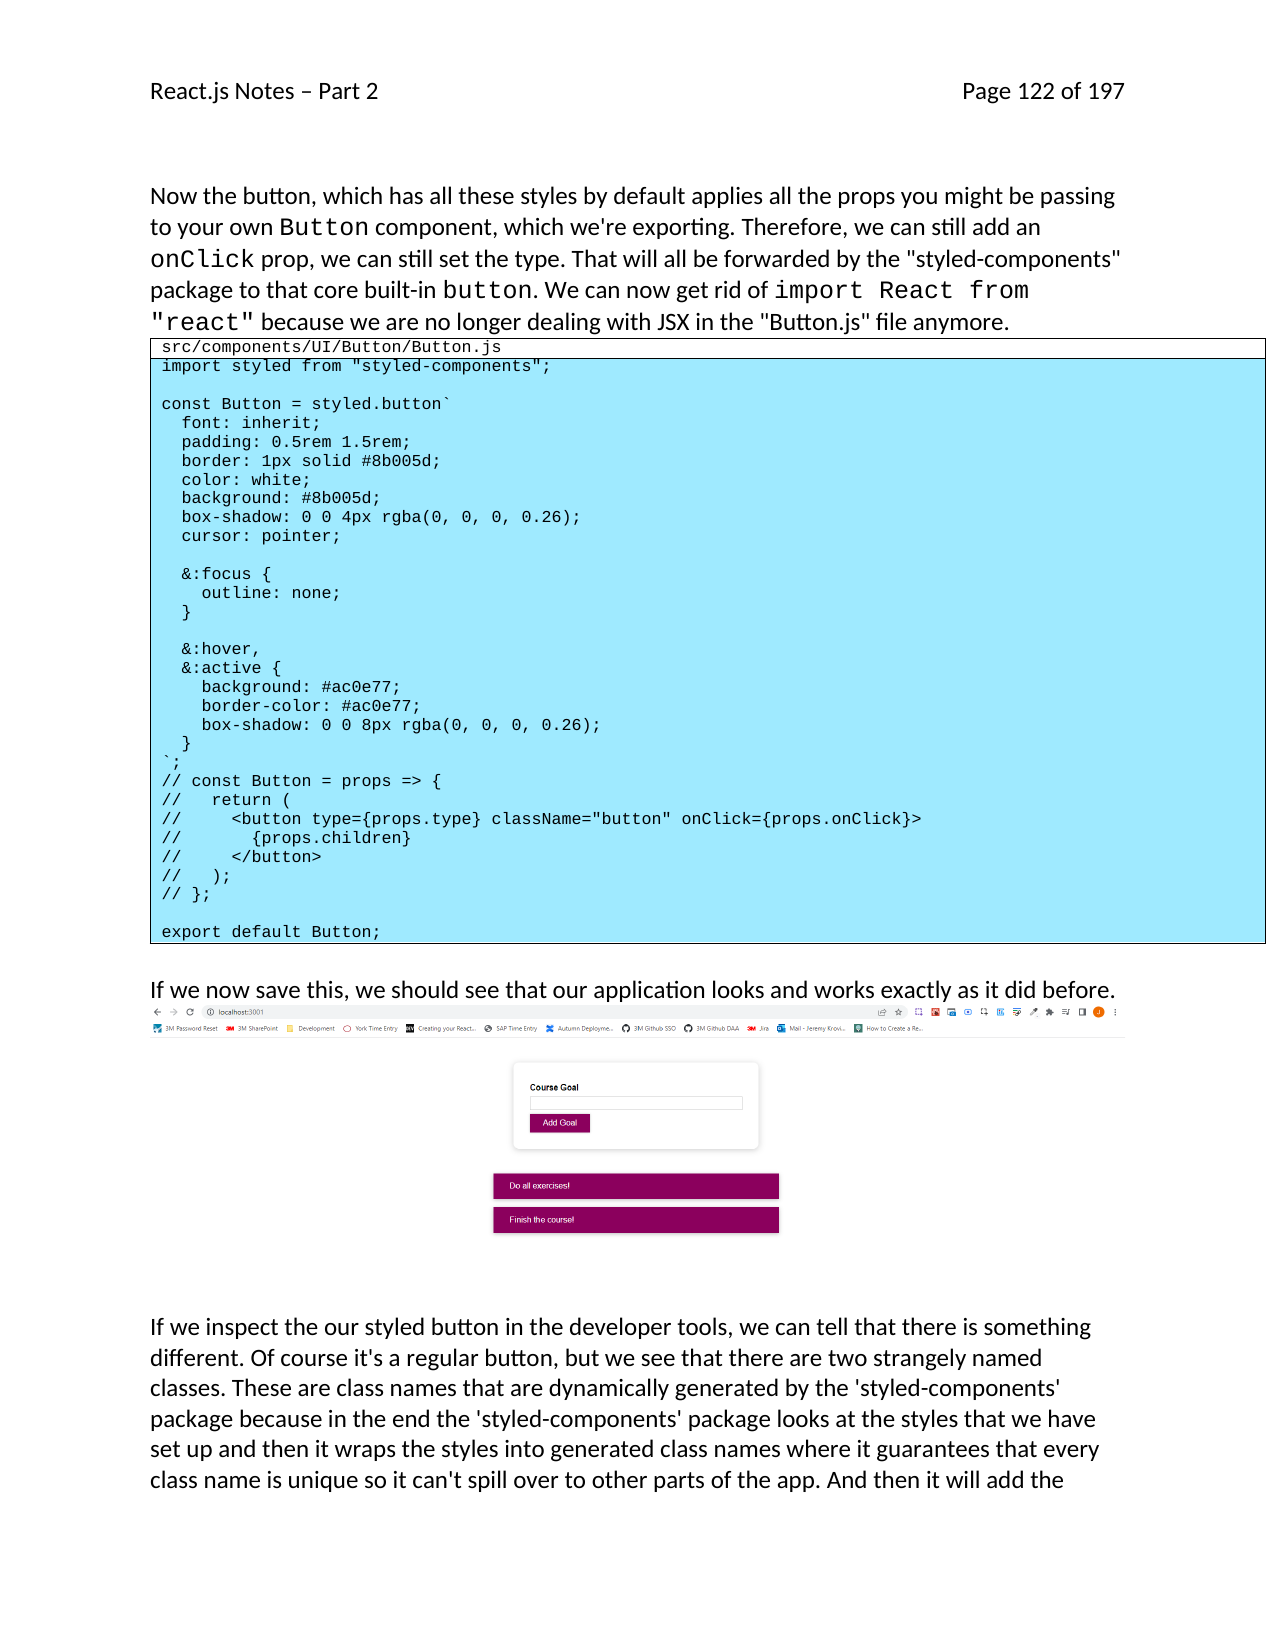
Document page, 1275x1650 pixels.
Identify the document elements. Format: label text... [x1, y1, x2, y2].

table_header src/components/UI/Button/Button.js [151, 339, 1265, 357]
text Now the button, which has all these styles by default applies all the props you might be passing to your own Button component, which we're exporting. Therefore, we can still add an onClick prop, we can still set the type. That will all be forwarded by the "styled-components" package to that core built-in button. We can now get rid of import React from "react" because we are no longer dealing with JSX in the "Button.js" file anymore. [150, 181, 1125, 338]
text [150, 1311, 1125, 1494]
picture [150, 1004, 1125, 1251]
text If we now save this, we should see that our application looks and works exactly as it did before. [150, 974, 1125, 1004]
table_cell import styled from "styled-components"; const Button = styled.button` font: inherit; padding: 0.5rem 1.5rem; border: 1px solid #8b005d; color: white; background: #8b005d; box-shadow: 0 0 4px rgba(0, 0, 0, 0.26); cursor: pointer; &:focus { outline: none; } &:hover, &:active { background: #ac0e77; border-color: #ac0e77; box-shadow: 0 0 8px rgba(0, 0, 0, 0.26); } `; // const Button = props => { // return ( // <button type={props.type} className="button" onClick={props.onClick}> // {props.children} // </button> // ); // }; export default Button; [151, 359, 1265, 942]
